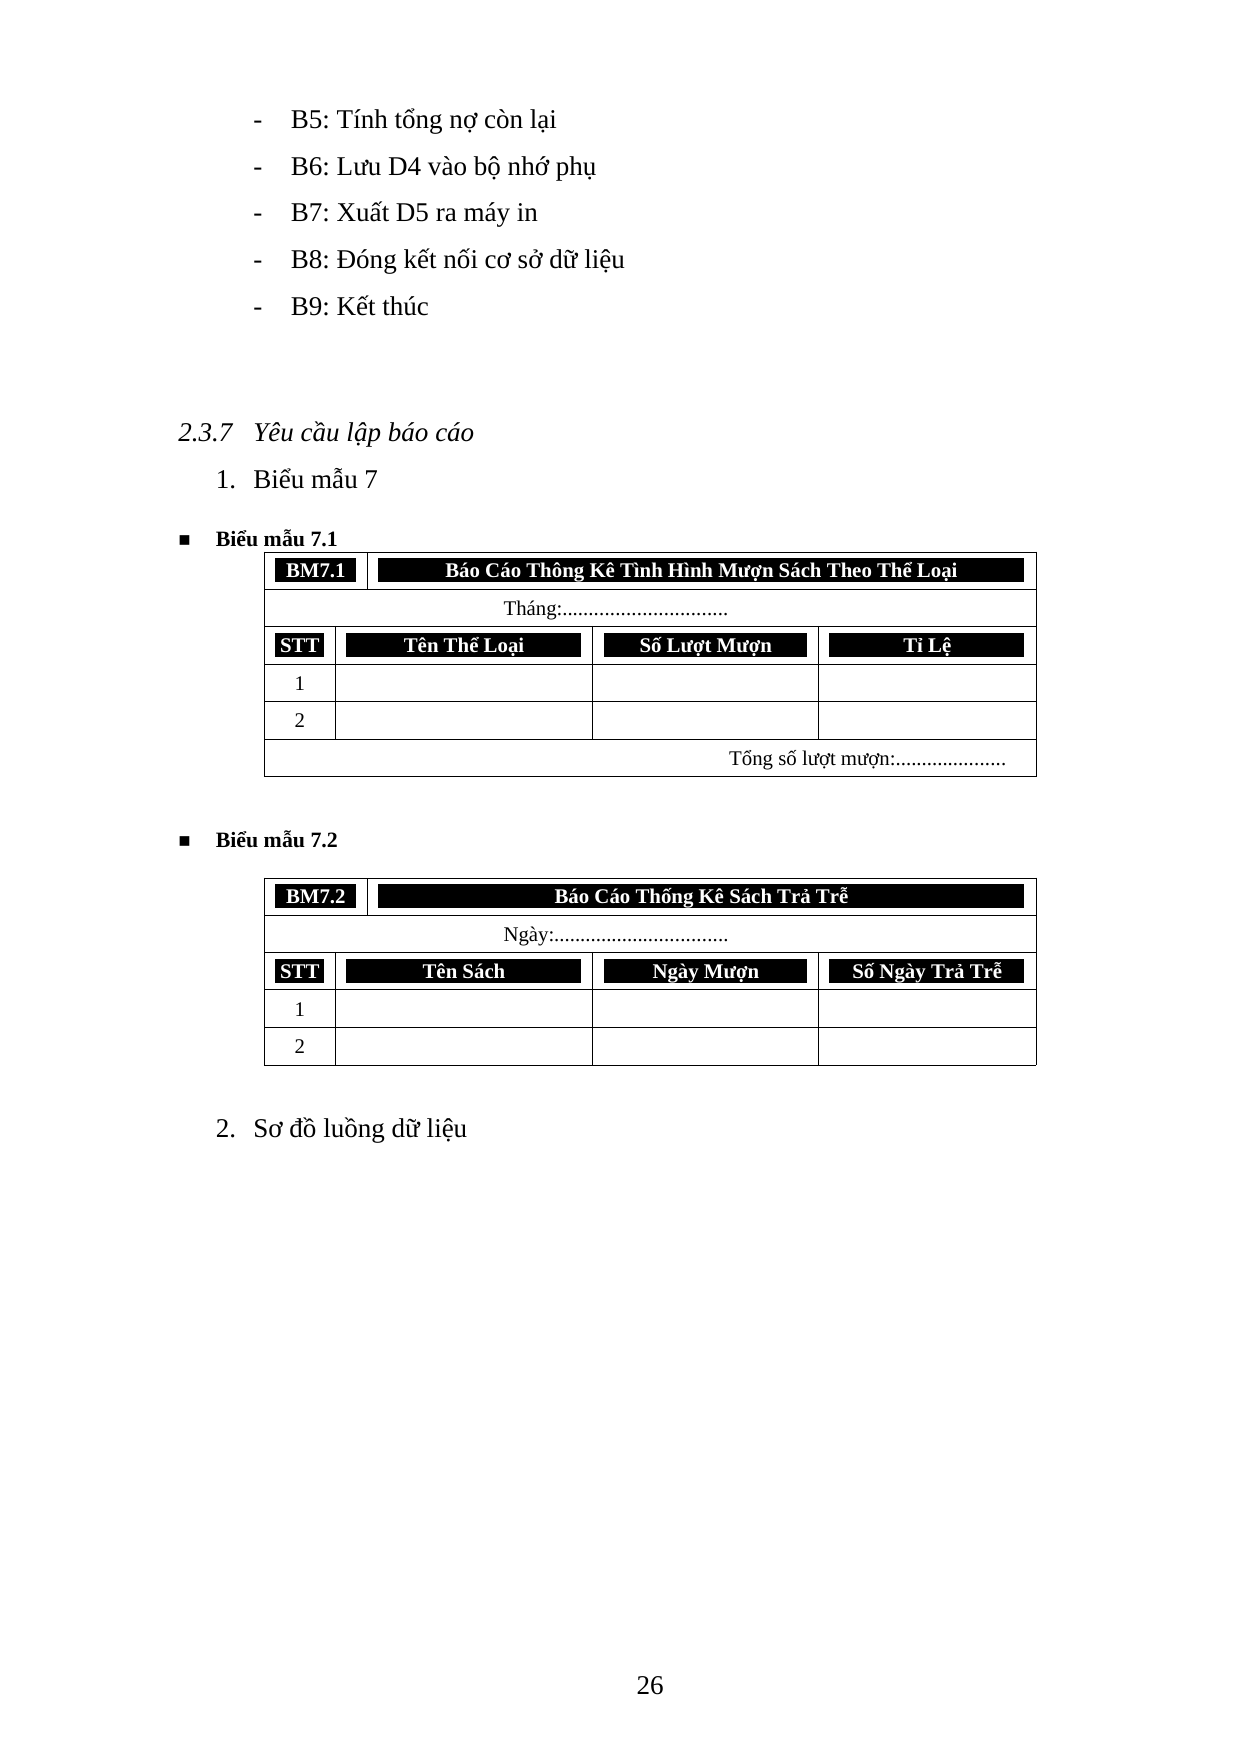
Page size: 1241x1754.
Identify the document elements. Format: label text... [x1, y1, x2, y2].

table_header Báo Cáo Thông Kê Tình Hình Mượn Sách Theo Thể Loại [368, 553, 1036, 589]
table_cell Tên Sách [336, 953, 592, 989]
table_cell [819, 1028, 1036, 1064]
text Biểu mẫu 7.2 [178, 827, 1122, 852]
table_cell [336, 990, 592, 1027]
text Biểu mẫu 7.1 [178, 526, 1122, 552]
table_cell [336, 702, 592, 739]
table_cell 1 [265, 665, 335, 701]
table_cell [336, 665, 592, 701]
table_cell Tháng: [265, 590, 1036, 626]
table_cell Ngày Mượn [593, 953, 818, 989]
table_header Báo Cáo Thống Kê Sách Trả Trễ [368, 879, 1036, 915]
table_cell Tổng số lượt mượn: [265, 740, 1036, 776]
list B7: Xuất D5 ra máy in [253, 196, 1122, 228]
table_cell STT [265, 627, 335, 663]
table_cell [336, 1028, 592, 1064]
table_cell 2 [265, 702, 335, 739]
table_cell 1 [265, 990, 335, 1027]
list B8: Đóng kết nối cơ sở dữ liệu [253, 243, 1122, 274]
table_header BM7.2 [265, 879, 367, 915]
table_cell [819, 702, 1036, 739]
table_cell Số Ngày Trả Trễ [819, 953, 1036, 989]
table_cell Tên Thể Loại [336, 627, 592, 663]
table_cell STT [265, 953, 335, 989]
table_cell [593, 665, 818, 701]
table_cell 2 [265, 1028, 335, 1064]
list Sơ đồ luồng dữ liệu [216, 1112, 1122, 1143]
table_cell Ngày: [265, 916, 1036, 952]
list Yêu cầu lập báo cáo [178, 416, 1122, 448]
list B6: Lưu D4 vào bộ nhớ phụ [253, 150, 1122, 181]
list B5: Tính tổng nợ còn lại [253, 103, 1122, 134]
table_cell [593, 1028, 818, 1064]
table_cell [819, 665, 1036, 701]
table_cell Số Lượt Mượn [593, 627, 818, 663]
table_cell [819, 990, 1036, 1027]
table_cell [593, 990, 818, 1027]
list Biểu mẫu 7 [216, 463, 1122, 494]
table_cell Tỉ Lệ [819, 627, 1036, 663]
list B9: Kết thúc [253, 290, 1122, 321]
table_cell [593, 702, 818, 739]
table_header BM7.1 [265, 553, 367, 589]
